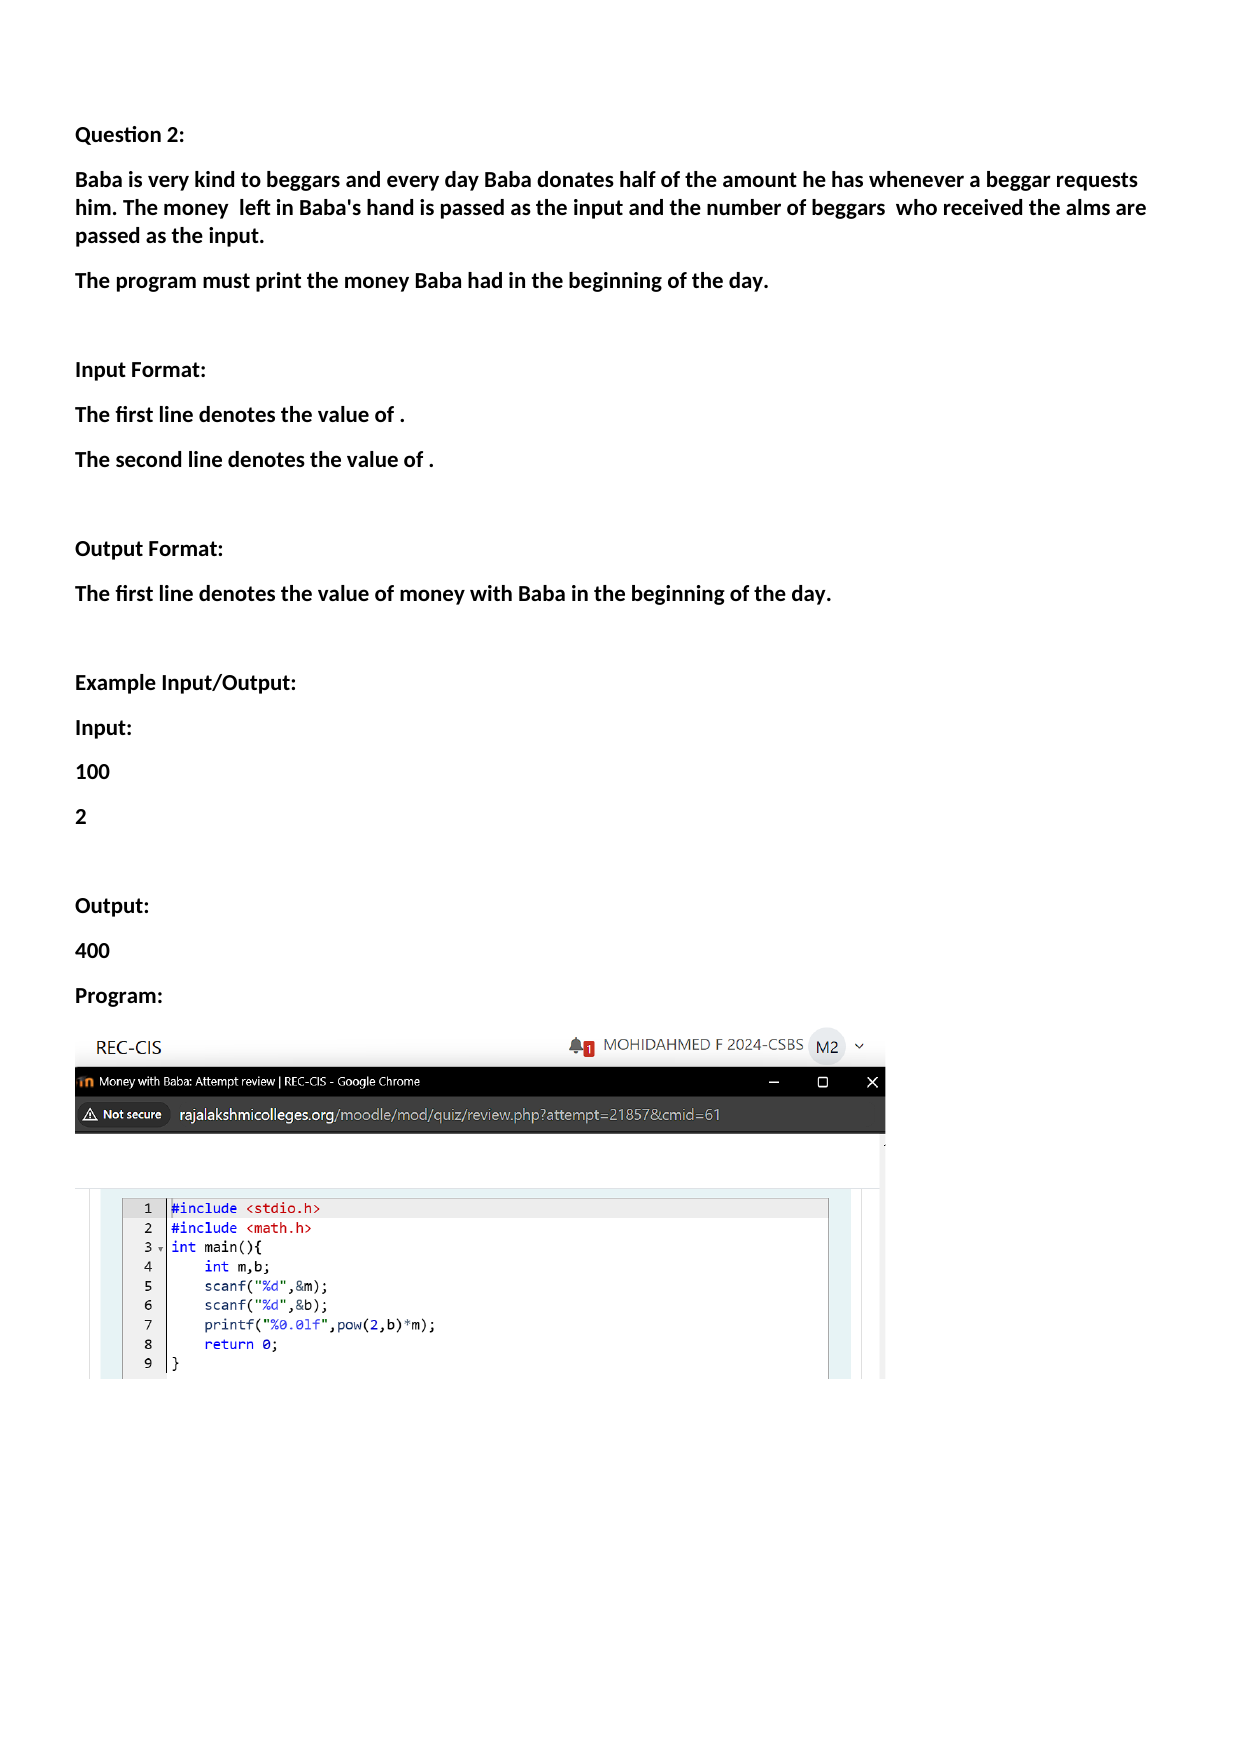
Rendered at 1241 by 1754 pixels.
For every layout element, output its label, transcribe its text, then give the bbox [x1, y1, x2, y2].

text The program must print the money Baba had in the beginning of the day. [75, 266, 1165, 294]
picture [75, 1025, 886, 1379]
text Output: [75, 892, 1165, 919]
text Input Format: [75, 355, 1165, 383]
text The second line denotes the value of . [75, 445, 1165, 473]
text Question 2: [75, 121, 1165, 148]
text 100 [75, 757, 1165, 786]
text 2 [75, 802, 1165, 830]
text The first line denotes the value of . [75, 400, 1165, 428]
text Program: [75, 981, 1165, 1009]
text Example Input/Output: [75, 668, 1165, 696]
text Baba is very kind to beggars and every day Baba donates half of the amount he has whenever a beggar requests him. The money left in Baba's hand is passed as the input and the number of beggars who received the alms are passed as the input. [75, 165, 1165, 249]
text The first line denotes the value of money with Baba in the beginning of the day. [75, 579, 1165, 607]
text 400 [75, 936, 1165, 964]
text Output Format: [75, 534, 1165, 562]
text Input: [75, 713, 1165, 741]
